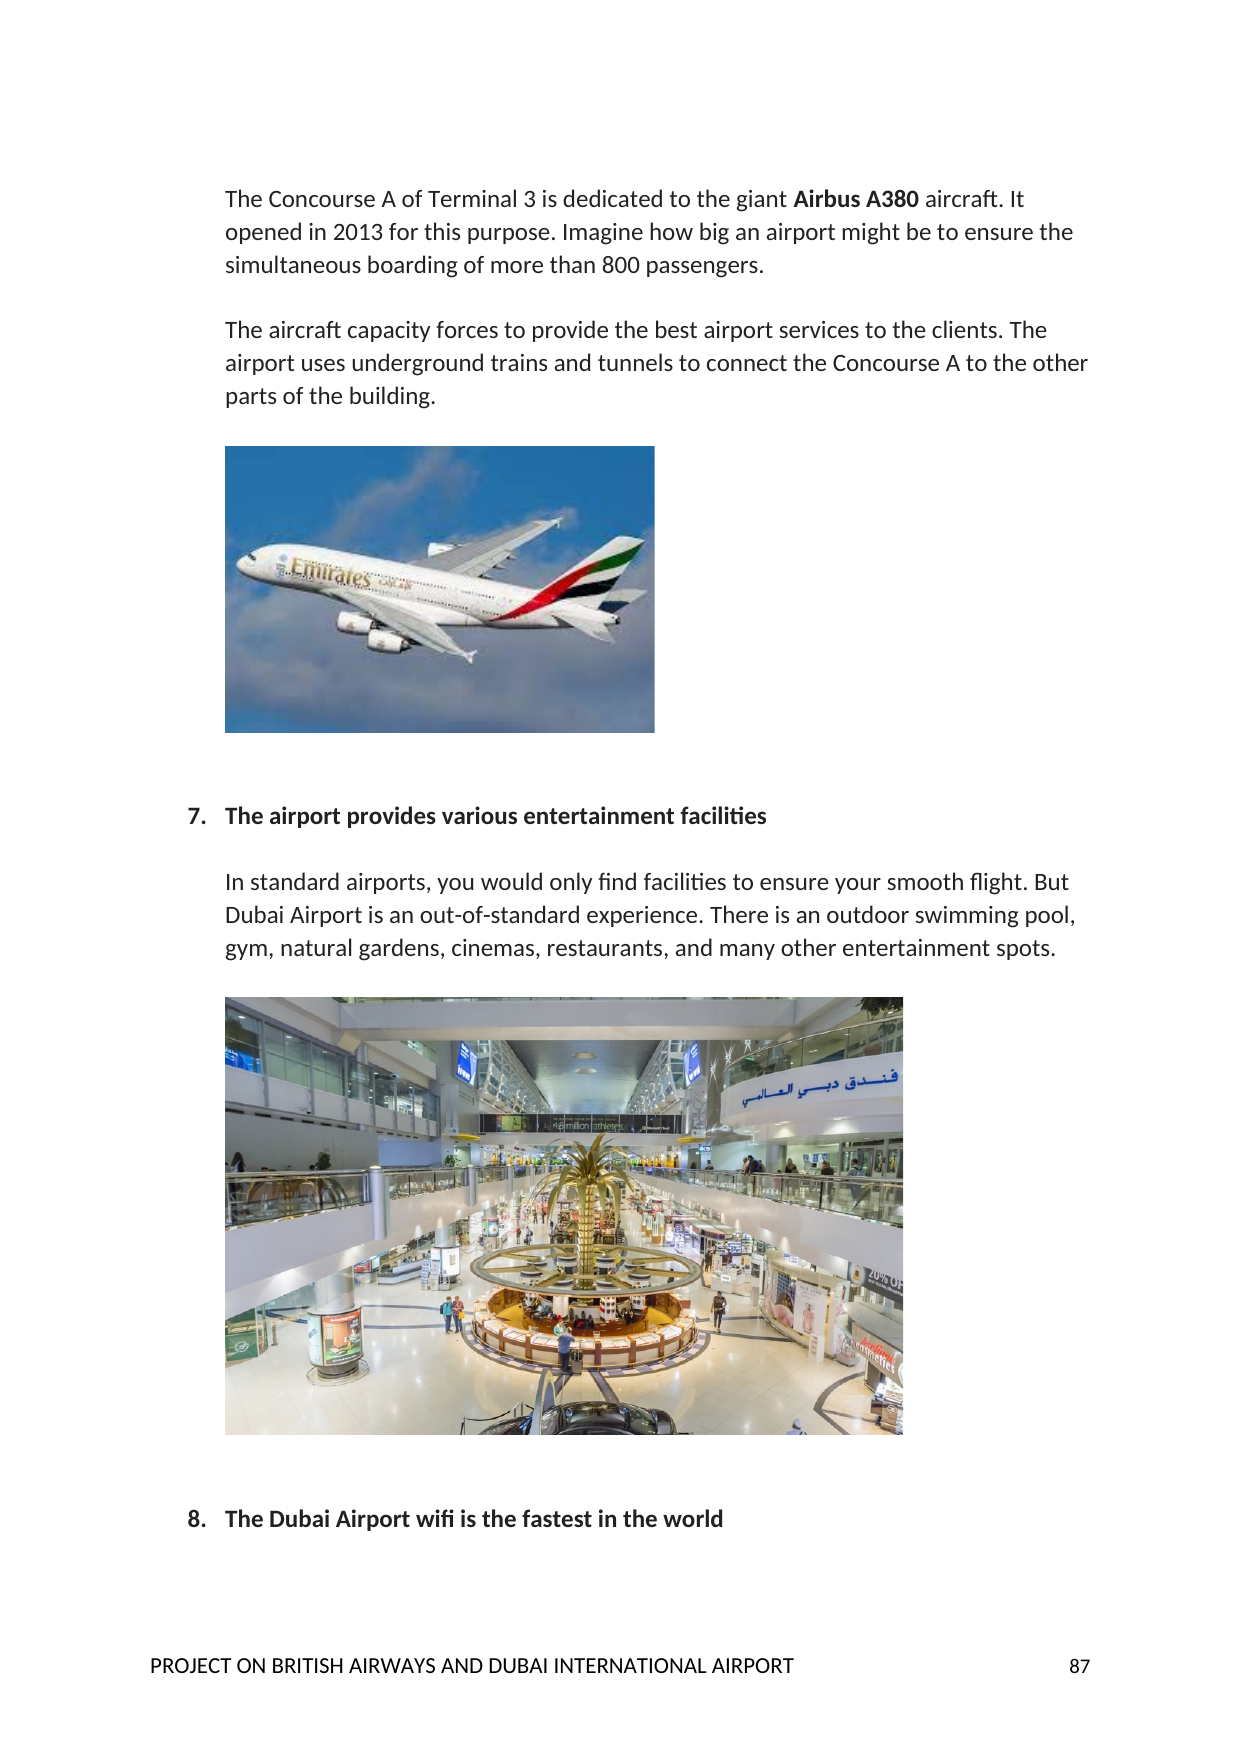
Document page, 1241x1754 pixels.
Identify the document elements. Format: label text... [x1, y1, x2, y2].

list The airport provides various entertainment facilities [187, 800, 1090, 831]
list The aircraft capacity forces to provide the best airport services to the clients. The airport uses underground trains and tunnels to connect the Concourse A to the other parts of the building. [225, 314, 1090, 411]
picture [225, 997, 904, 1435]
list The Dubai Airport wifi is the fastest in the world [187, 1503, 1090, 1533]
picture [225, 446, 655, 733]
list The Concourse A of Terminal 3 is dedicated to the giant Airbus A380 aircraft. It opened in 2013 for this purpose. Imagine how big an airport might be to ensure the simultaneous boarding of more than 800 passengers. [225, 183, 1090, 279]
list In standard airports, you would only find facilities to ensure your smooth flight. But Dubai Airport is an out-of-standard experience. There is an outdoor swimming pool, gym, natural gardens, cinemas, restaurants, and many other entertainment spots. [225, 866, 1090, 962]
